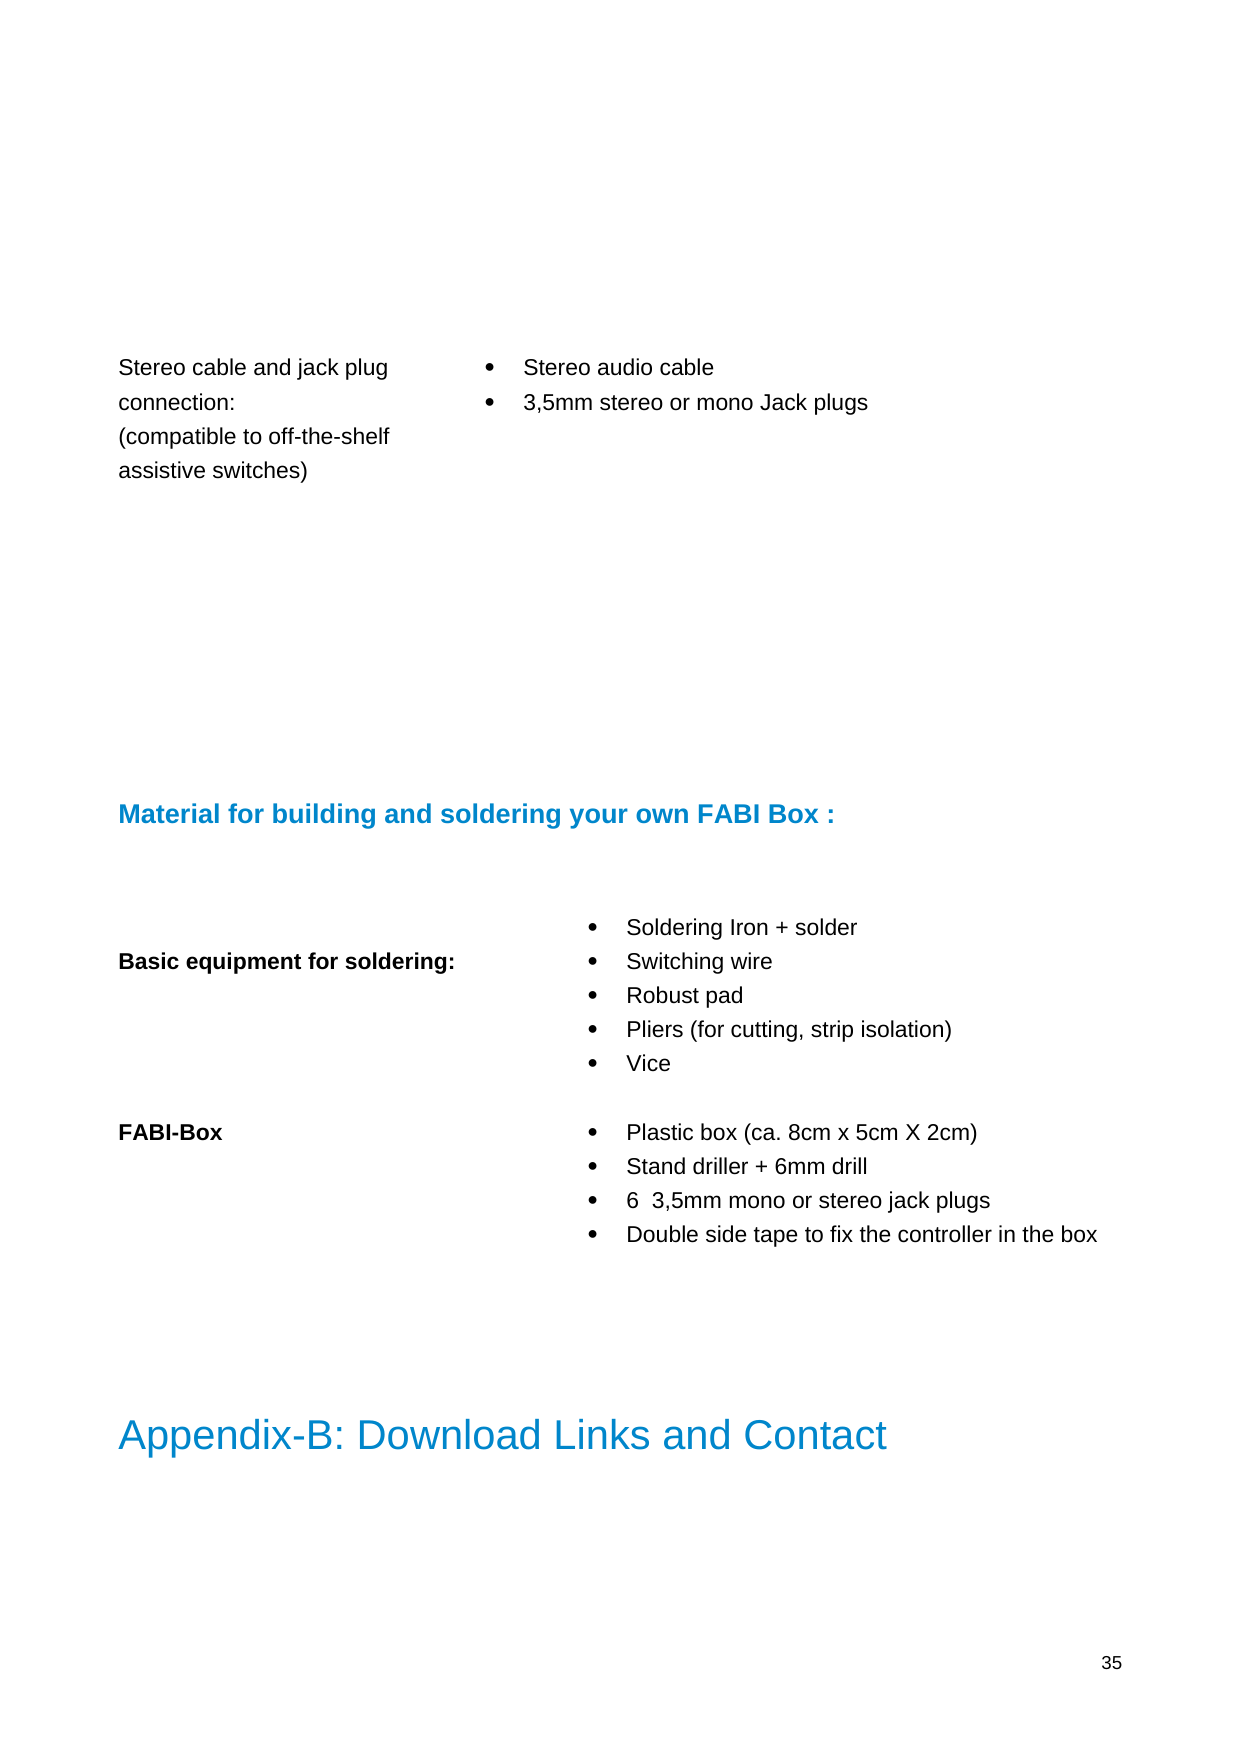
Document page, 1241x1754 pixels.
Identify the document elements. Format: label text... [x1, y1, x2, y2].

table_cell Plastic box (ca. 8cm x 5cm X 2cm) Stand driller + 6mm drill 6 3,5mm mono or stereo jack plugs Double side tape to fix the controller in the box [540, 1119, 1133, 1255]
table_cell Stereo audio cable 3,5mm stereo or mono Jack plugs [437, 354, 1133, 628]
table_cell FABI-Box [107, 1119, 540, 1255]
table_header Basic equipment for soldering: [107, 914, 540, 1119]
subtitle Material for building and soldering your own FABI Box : [118, 798, 1122, 830]
table_cell Stereo cable and jack plug connection: (compatible to off-the-shelf assistive switches) [107, 354, 437, 628]
table_header Soldering Iron + solder Switching wire Robust pad Pliers (for cutting, strip isolation) Vice [540, 914, 1133, 1119]
subtitle Appendix-B: Download Links and Contact [118, 1411, 1122, 1458]
